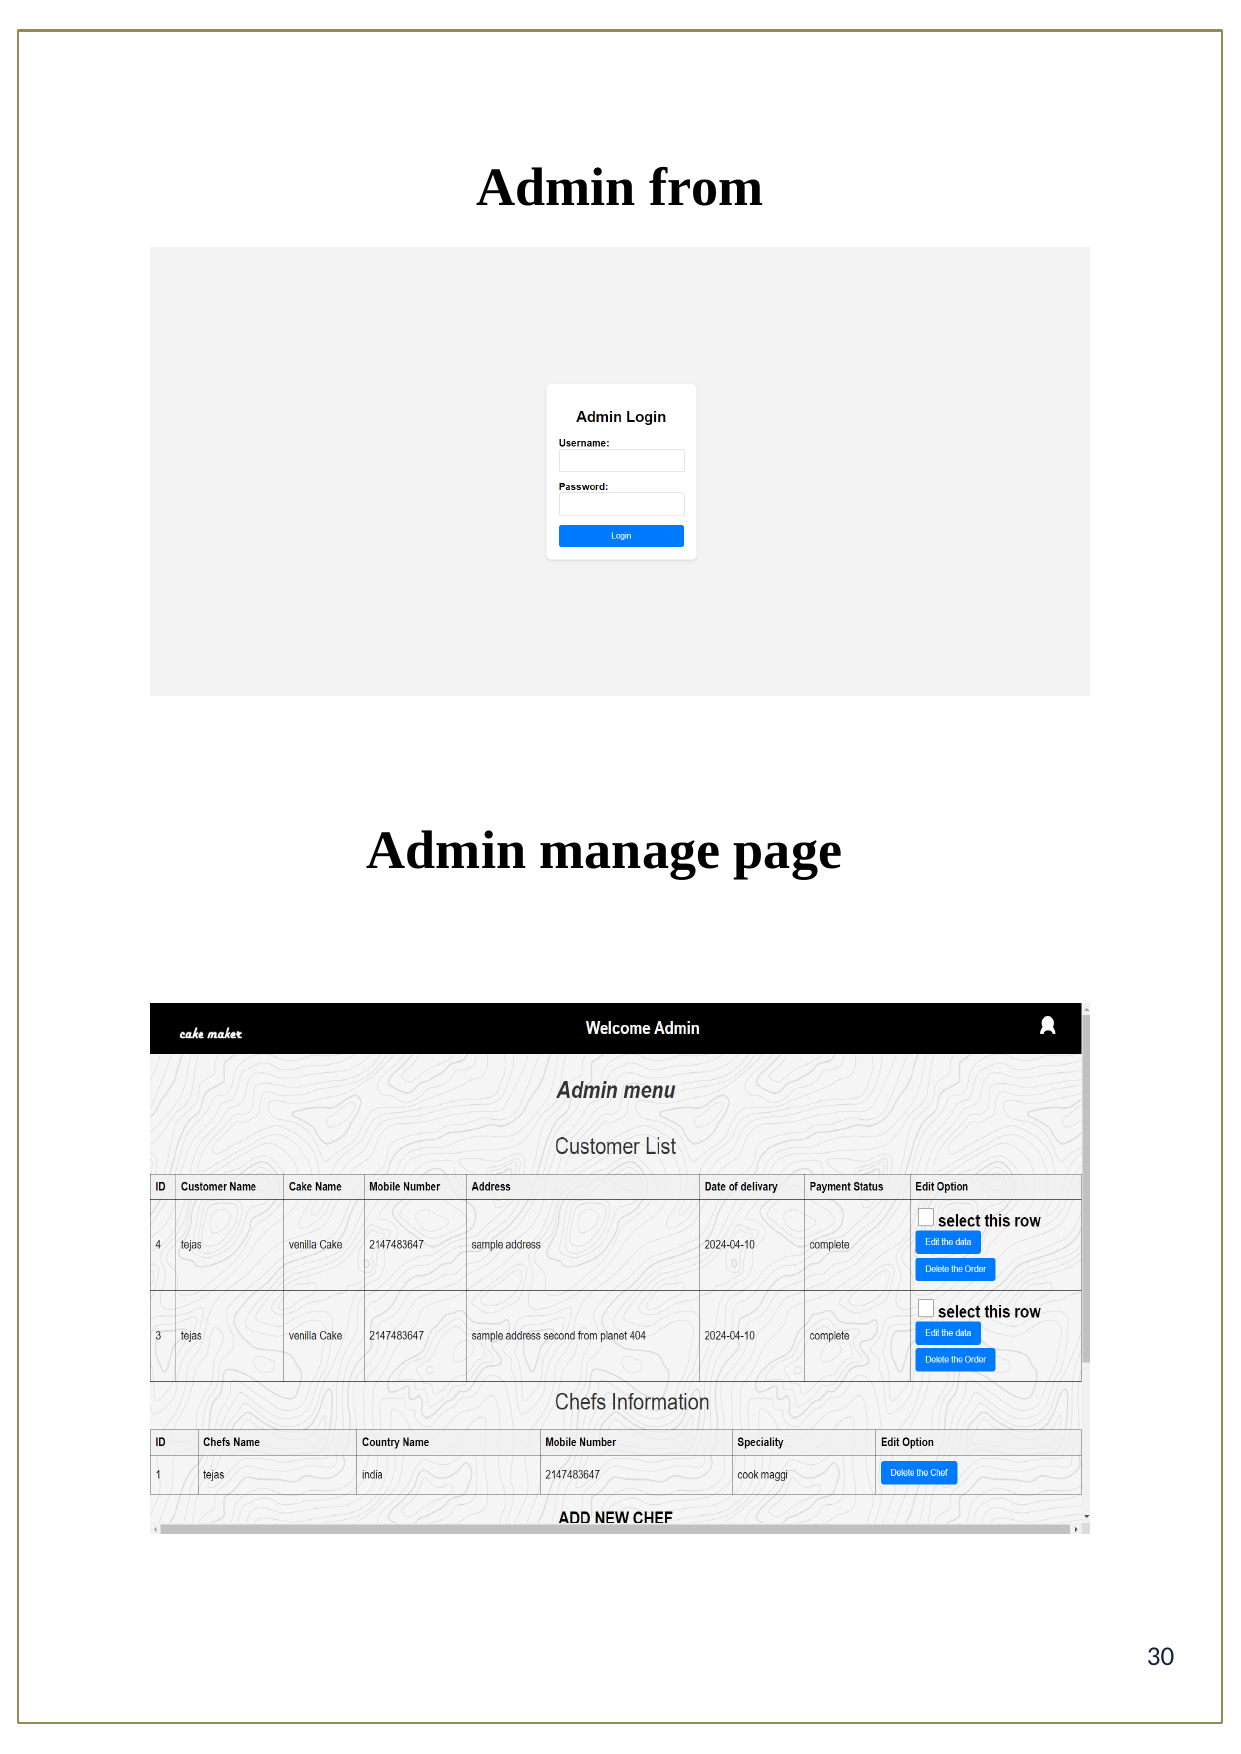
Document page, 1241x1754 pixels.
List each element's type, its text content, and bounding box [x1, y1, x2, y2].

picture [150, 247, 1091, 696]
text Admin from [150, 154, 1090, 217]
text Admin manage page [150, 818, 1090, 881]
picture [150, 1003, 1090, 1534]
